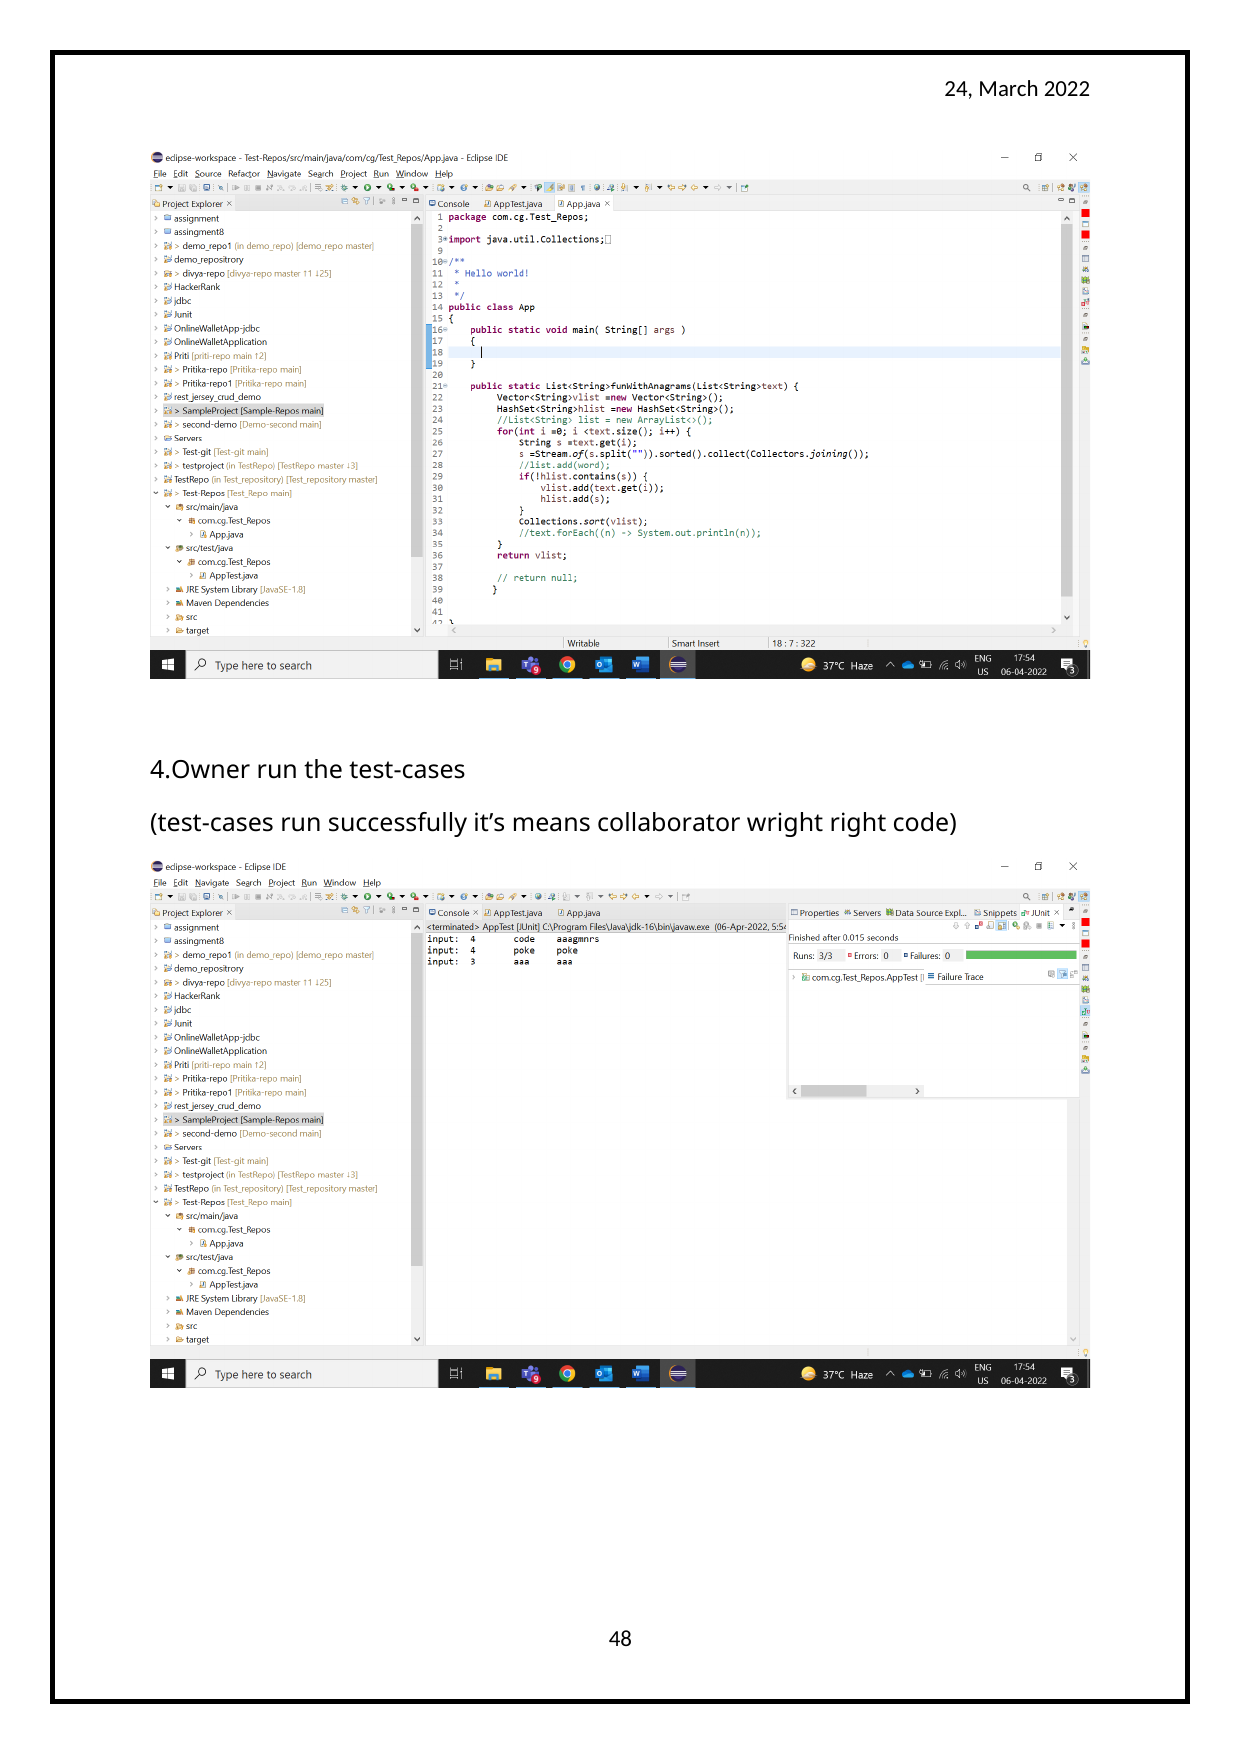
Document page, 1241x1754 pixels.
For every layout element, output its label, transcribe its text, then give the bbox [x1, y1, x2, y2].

text 4.Owner run the test-cases [150, 752, 1090, 786]
text (test-cases run successfully it’s means collaborator wright right code) [150, 805, 1090, 839]
picture [150, 858, 1091, 1388]
picture [150, 150, 1091, 679]
